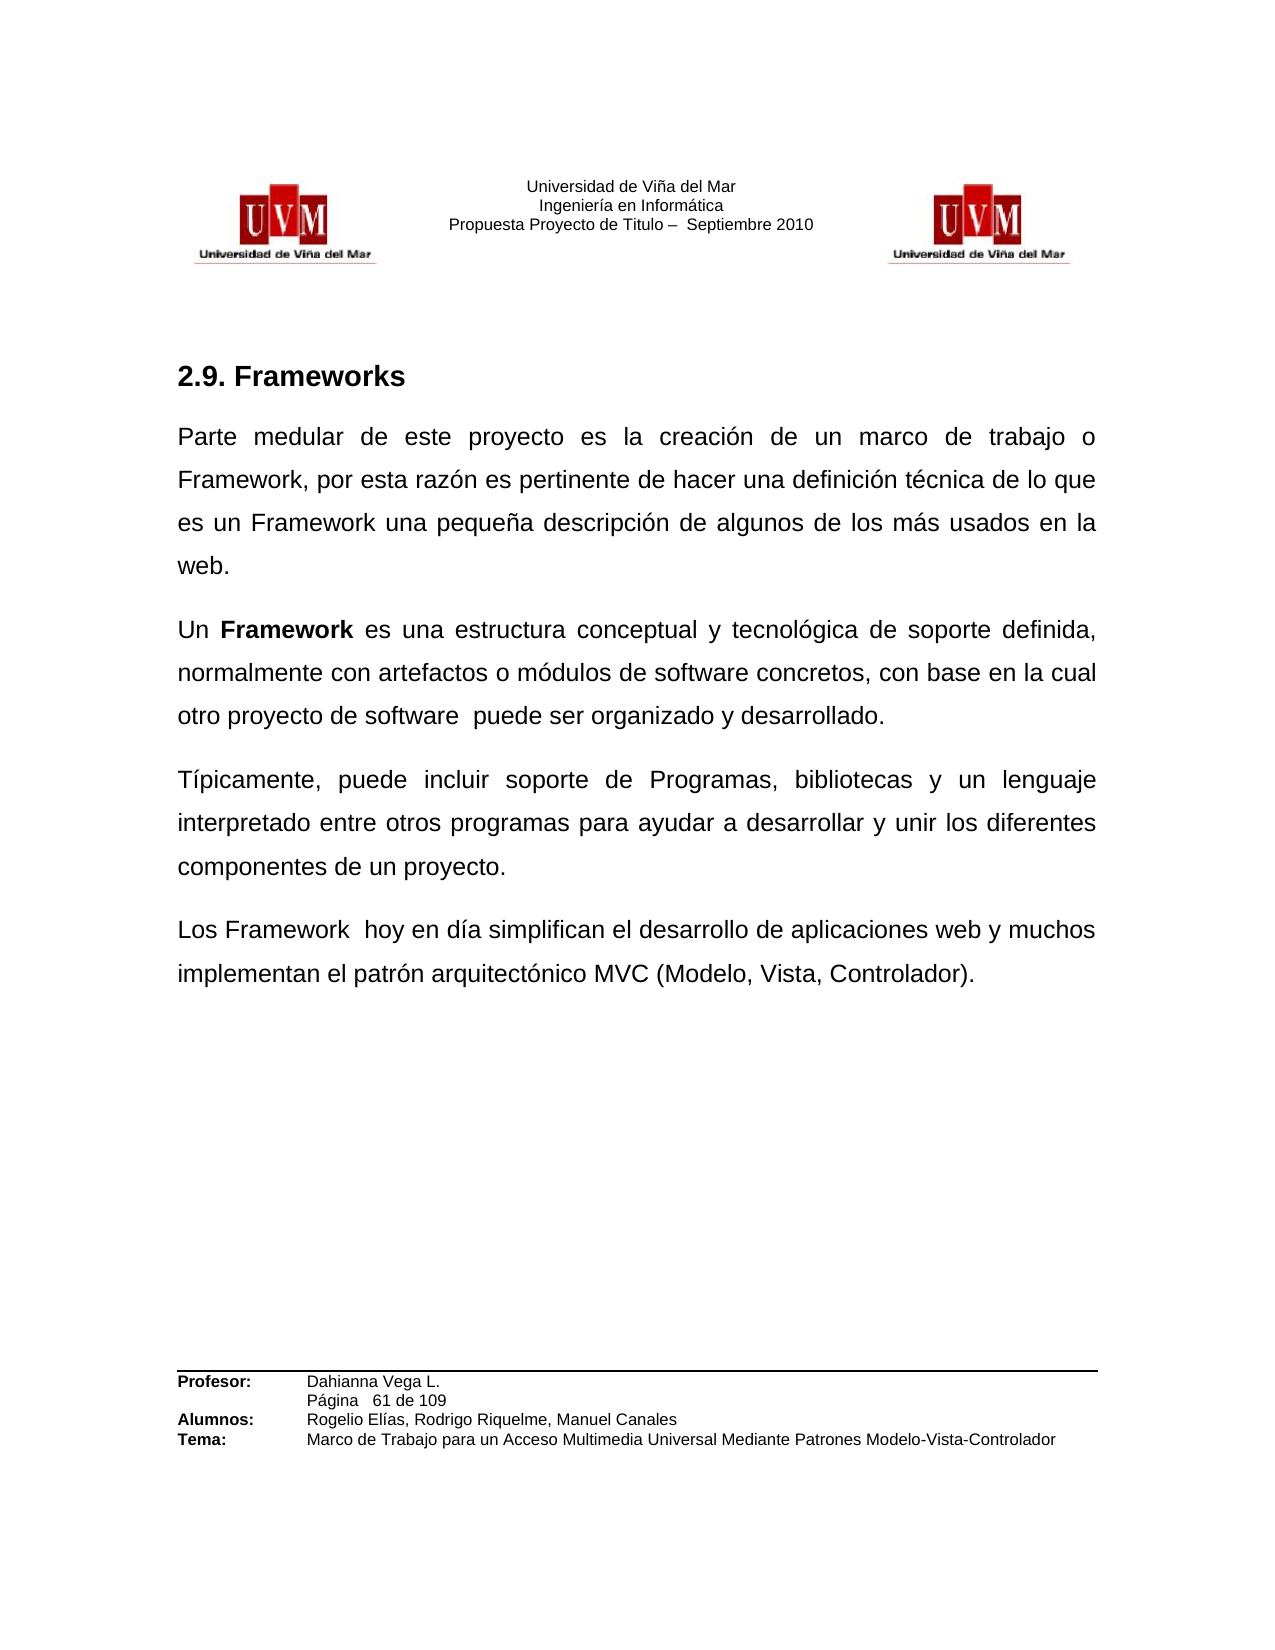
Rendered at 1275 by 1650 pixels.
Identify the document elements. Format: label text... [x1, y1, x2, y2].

picture [177, 176, 390, 267]
picture [871, 176, 1084, 267]
text Un Framework es una estructura conceptual y tecnológica de soporte definida, normalmente con artefactos o módulos de software concretos, con base en la cual otro proyecto de software puede ser organizado y desarrollado. [177, 615, 1098, 730]
text Parte medular de este proyecto es la creación de un marco de trabajo o Framework, por esta razón es pertinente de hacer una definición técnica de lo que es un Framework una pequeña descripción de algunos de los más usados en la web. [177, 422, 1098, 580]
subtitle 2.9. Frameworks [177, 359, 1098, 392]
text Típicamente, puede incluir soporte de Programas, bibliotecas y un lenguaje interpretado entre otros programas para ayudar a desarrollar y unir los diferentes componentes de un proyecto. [177, 765, 1098, 880]
text Los Framework hoy en día simplifican el desarrollo de aplicaciones web y muchos implementan el patrón arquitectónico MVC (Modelo, Vista, Controlador). [177, 915, 1098, 987]
